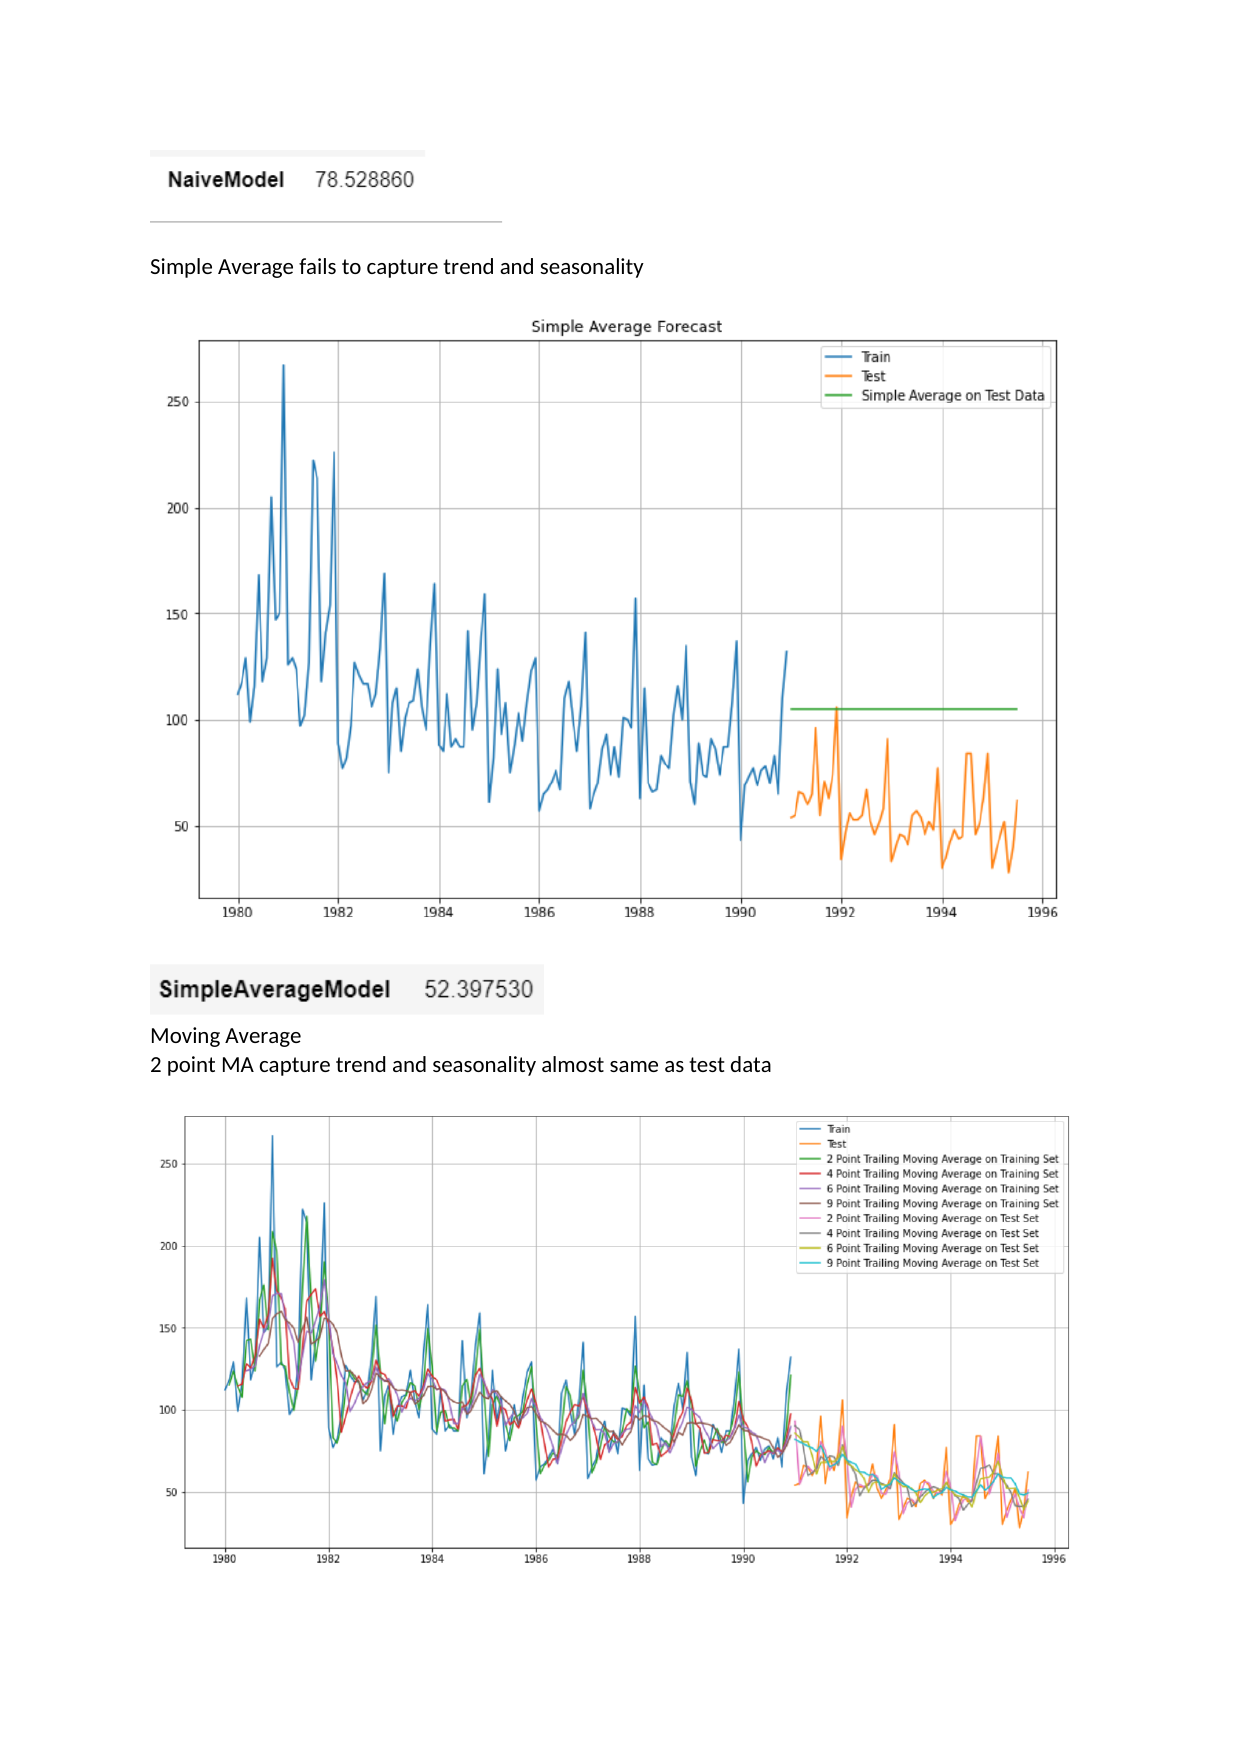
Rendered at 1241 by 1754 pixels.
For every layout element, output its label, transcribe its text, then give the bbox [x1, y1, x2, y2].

text Moving Average [150, 1022, 1090, 1050]
picture [150, 963, 544, 1022]
picture [150, 150, 503, 224]
picture [150, 1105, 1091, 1577]
text 2 point MA capture trend and seasonality almost same as test data [150, 1050, 1090, 1078]
text Simple Average fails to capture trend and seasonality [150, 252, 1090, 280]
picture [150, 307, 1091, 936]
